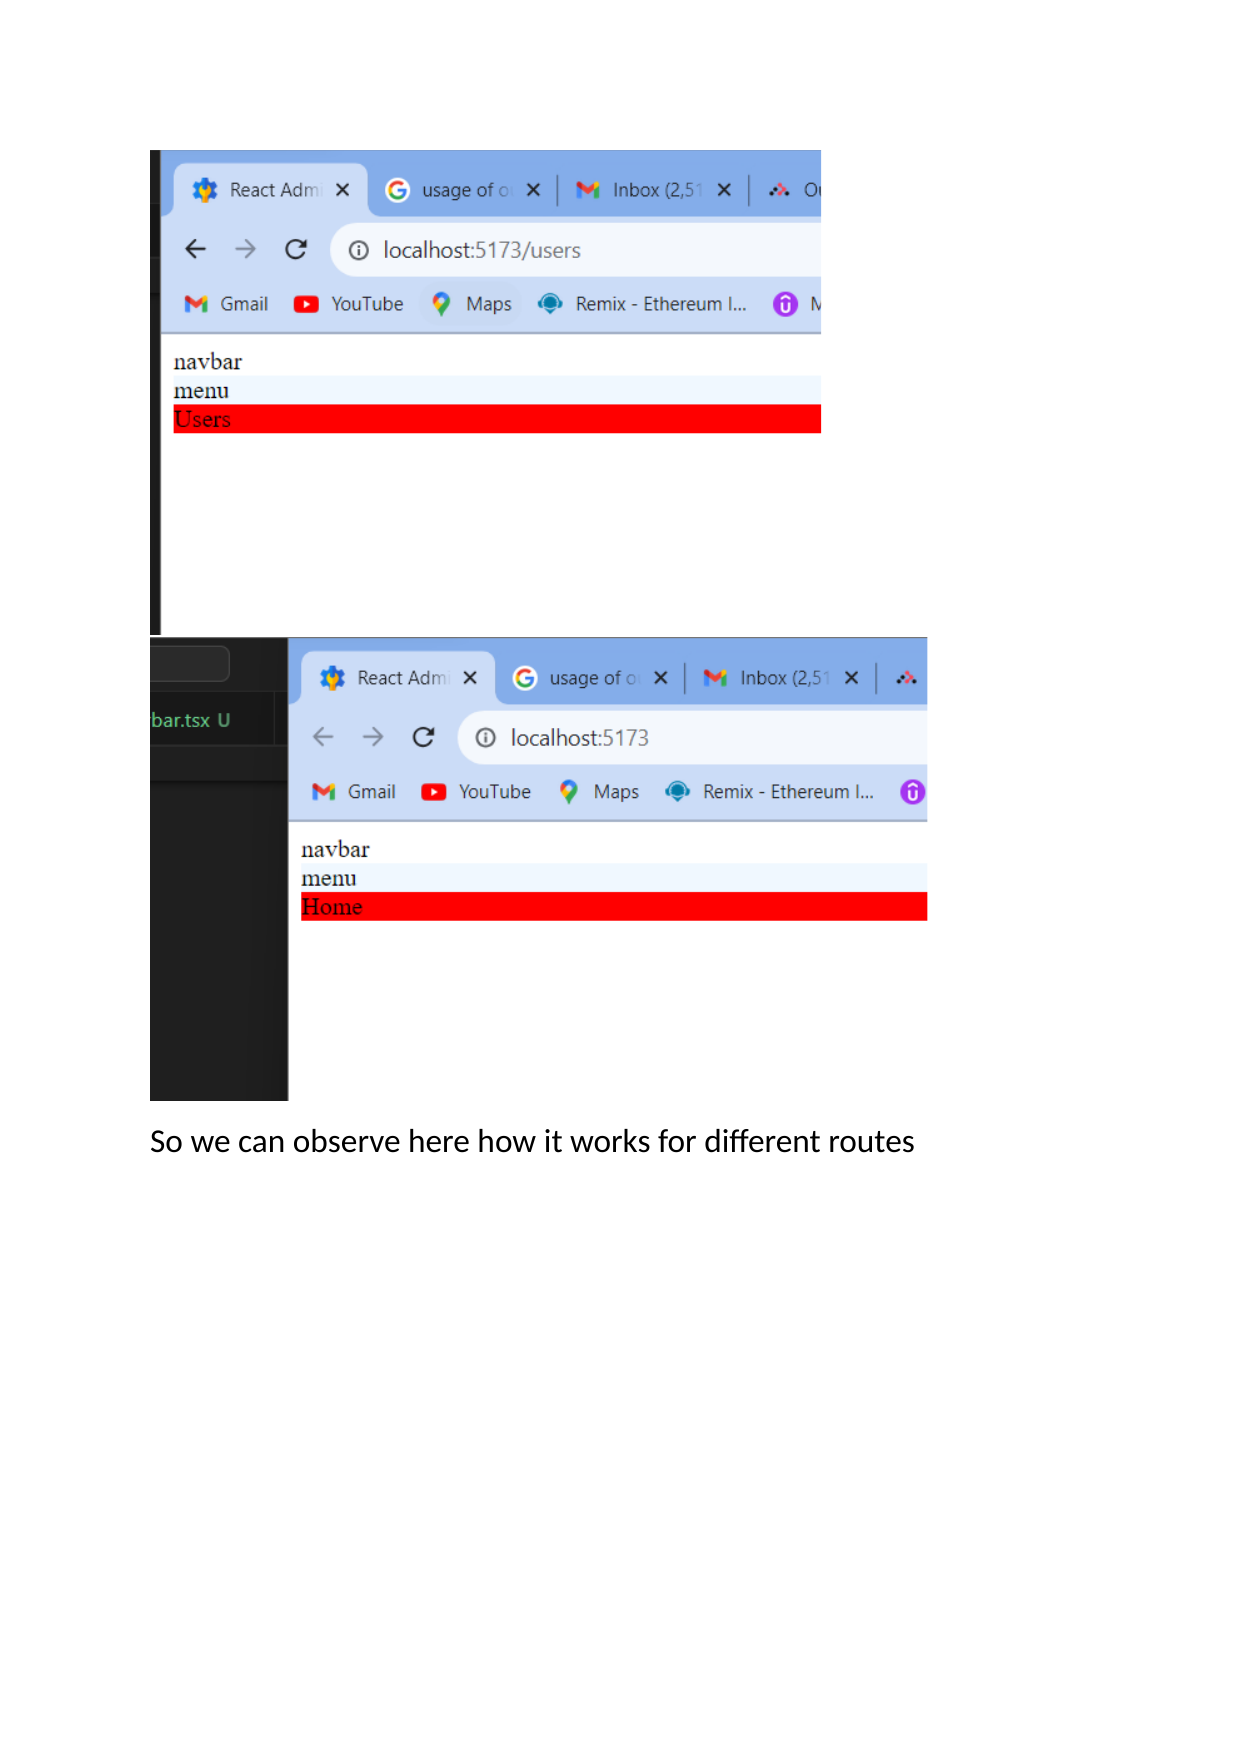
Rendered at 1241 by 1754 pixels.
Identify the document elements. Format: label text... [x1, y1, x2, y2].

text So we can observe here how it works for different routes [150, 1120, 1090, 1161]
picture [150, 637, 928, 1101]
picture [150, 150, 822, 635]
